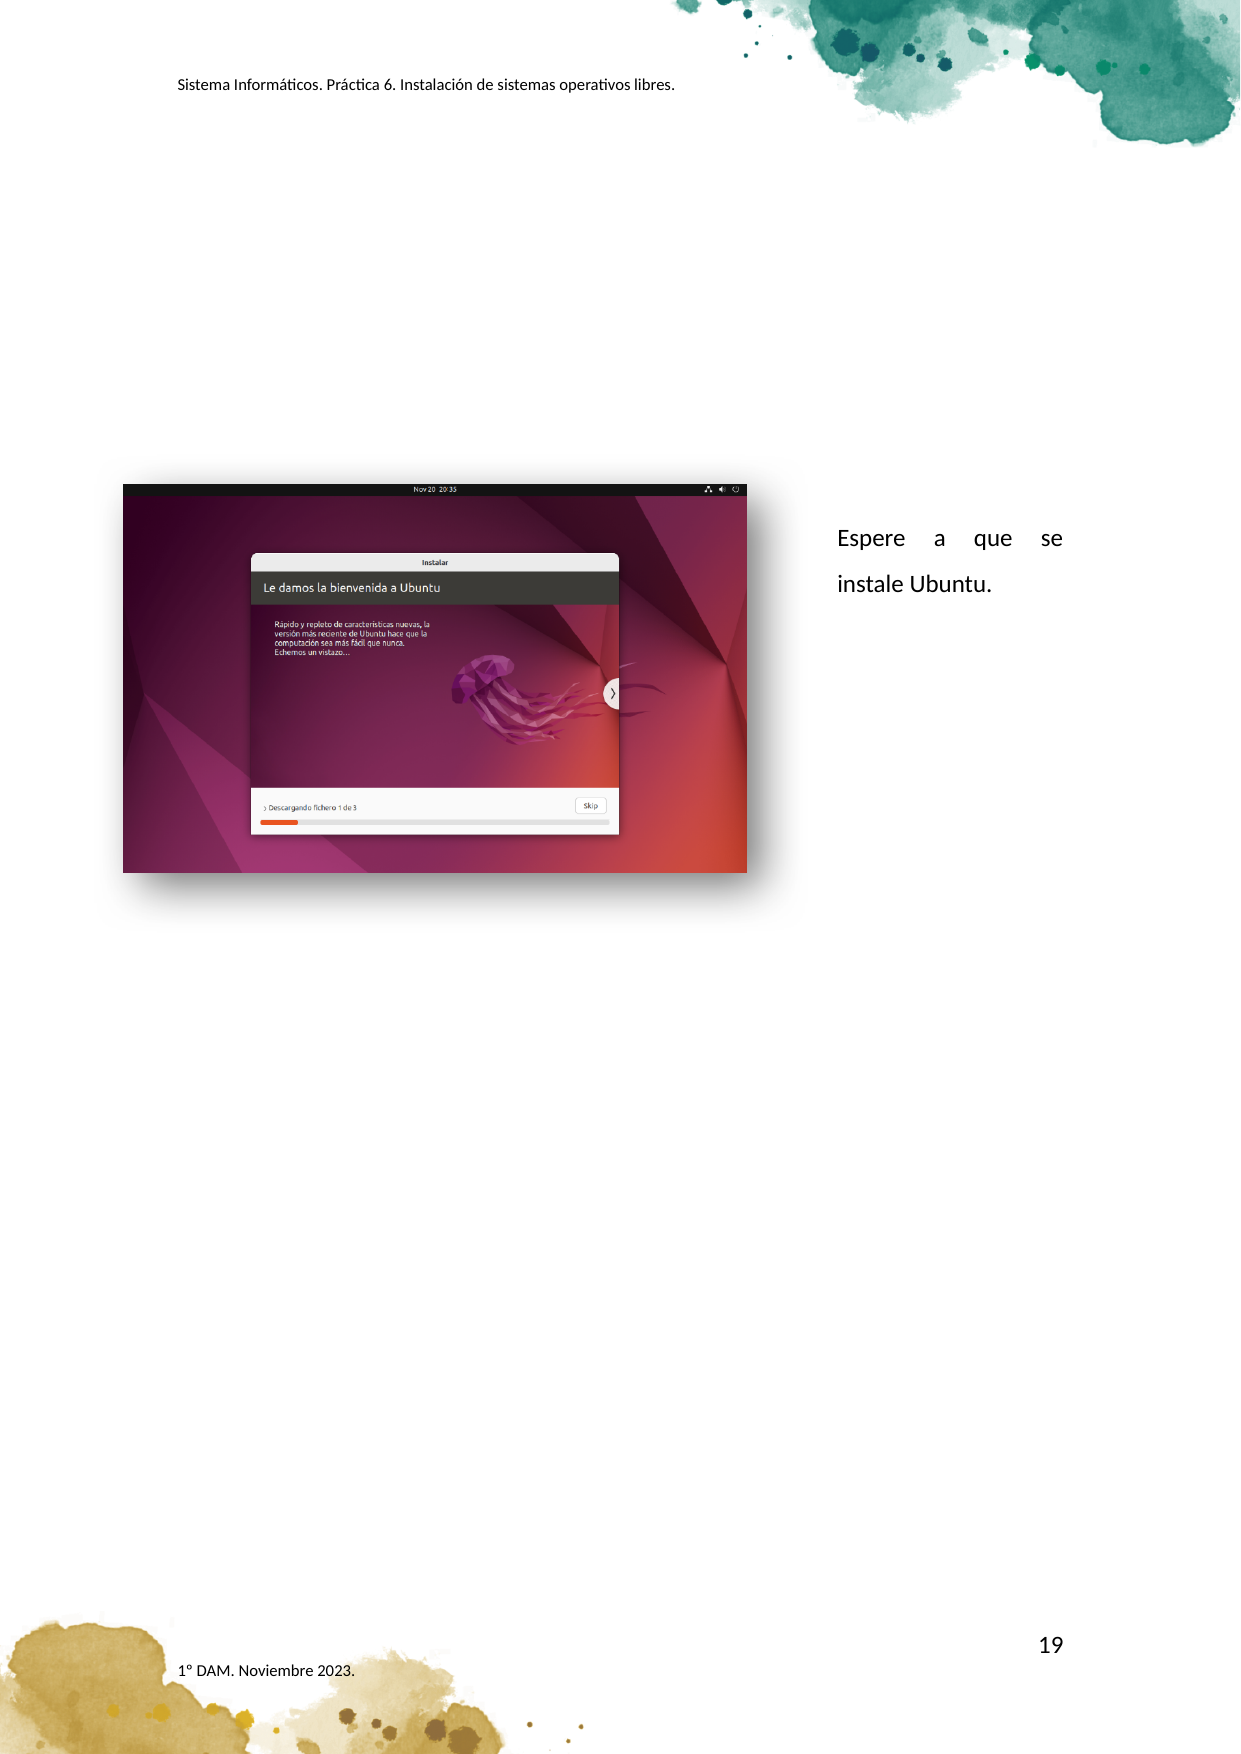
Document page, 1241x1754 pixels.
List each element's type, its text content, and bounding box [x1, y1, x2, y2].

picture [0, 1275, 1139, 1754]
text Espere a que se instale Ubuntu. [795, 522, 1063, 598]
picture [403, 0, 1241, 380]
picture [123, 484, 747, 873]
